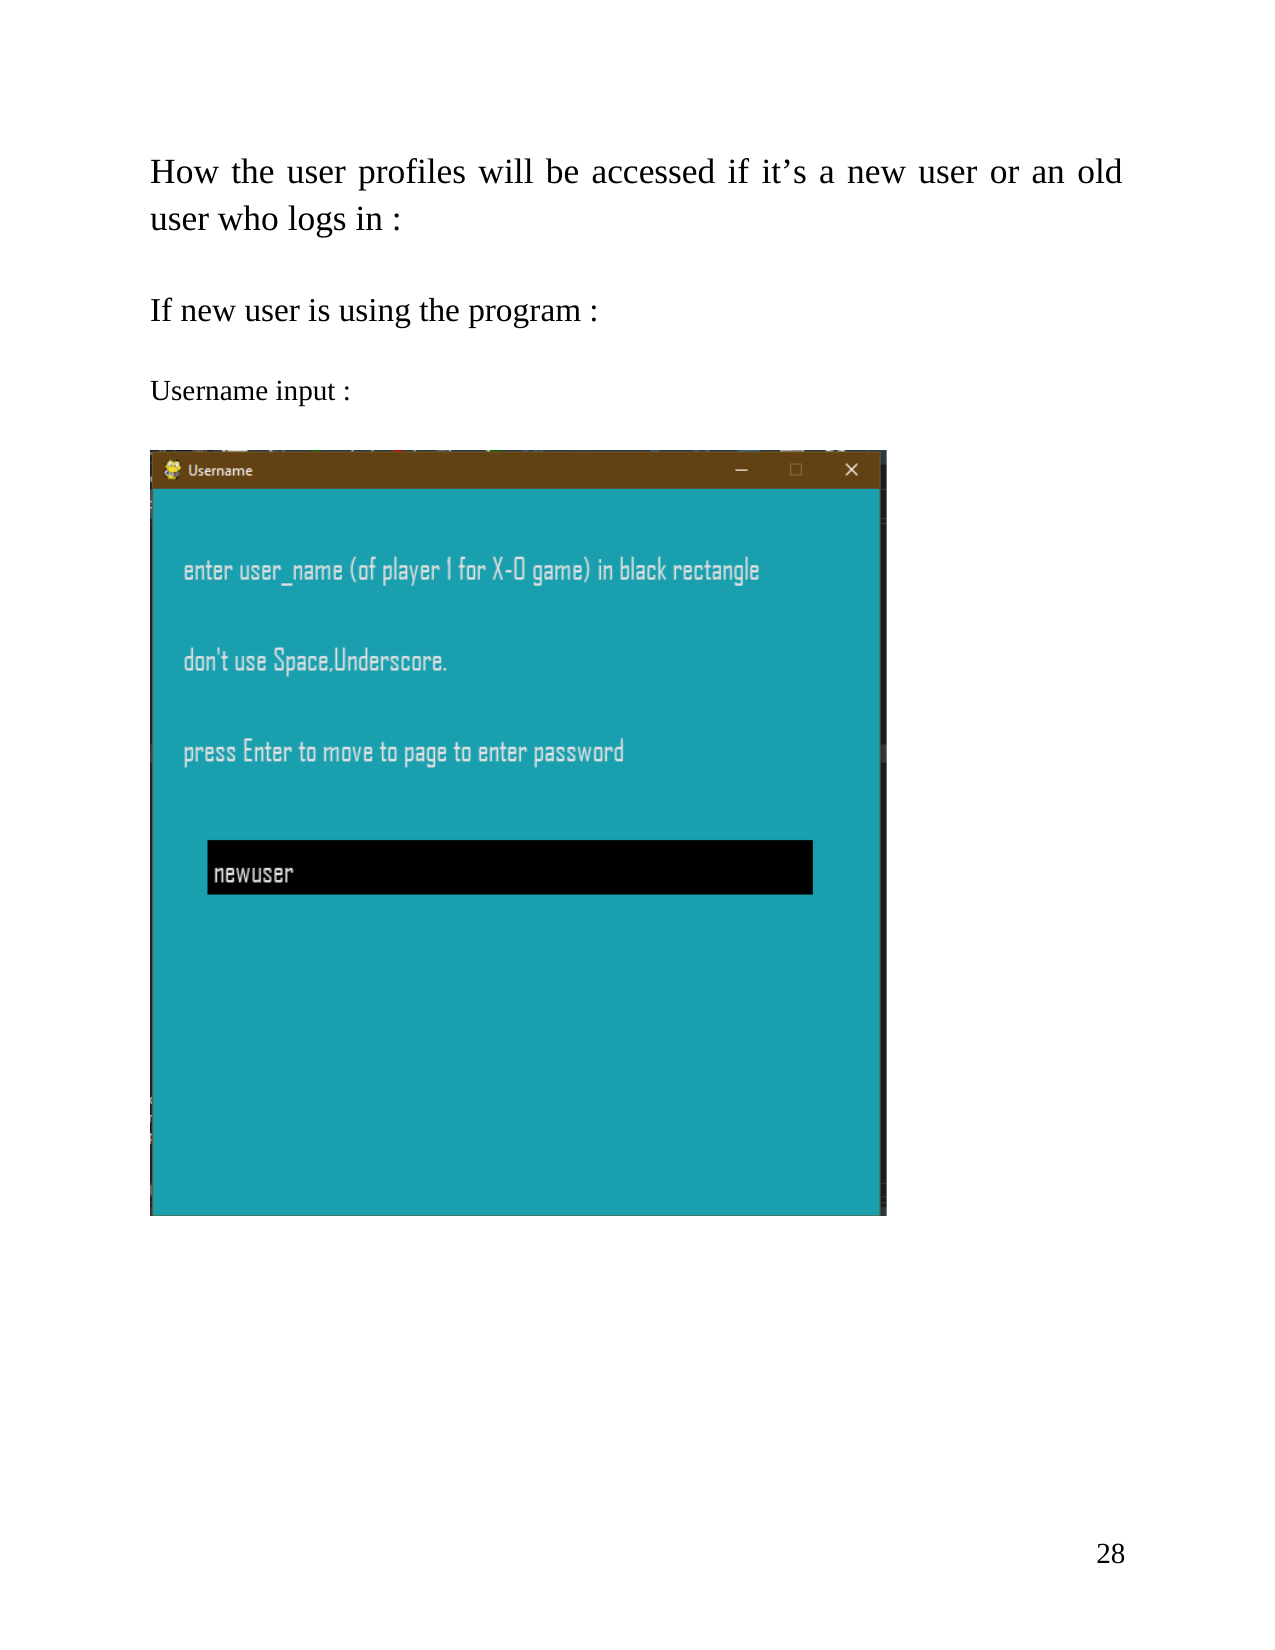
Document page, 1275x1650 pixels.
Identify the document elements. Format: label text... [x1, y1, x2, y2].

text How the user profiles will be accessed if it’s a new user or an old user who logs in : [150, 150, 1125, 238]
text If new user is using the program : [150, 291, 1125, 329]
text Username input : [150, 373, 1125, 407]
picture [150, 450, 887, 1216]
